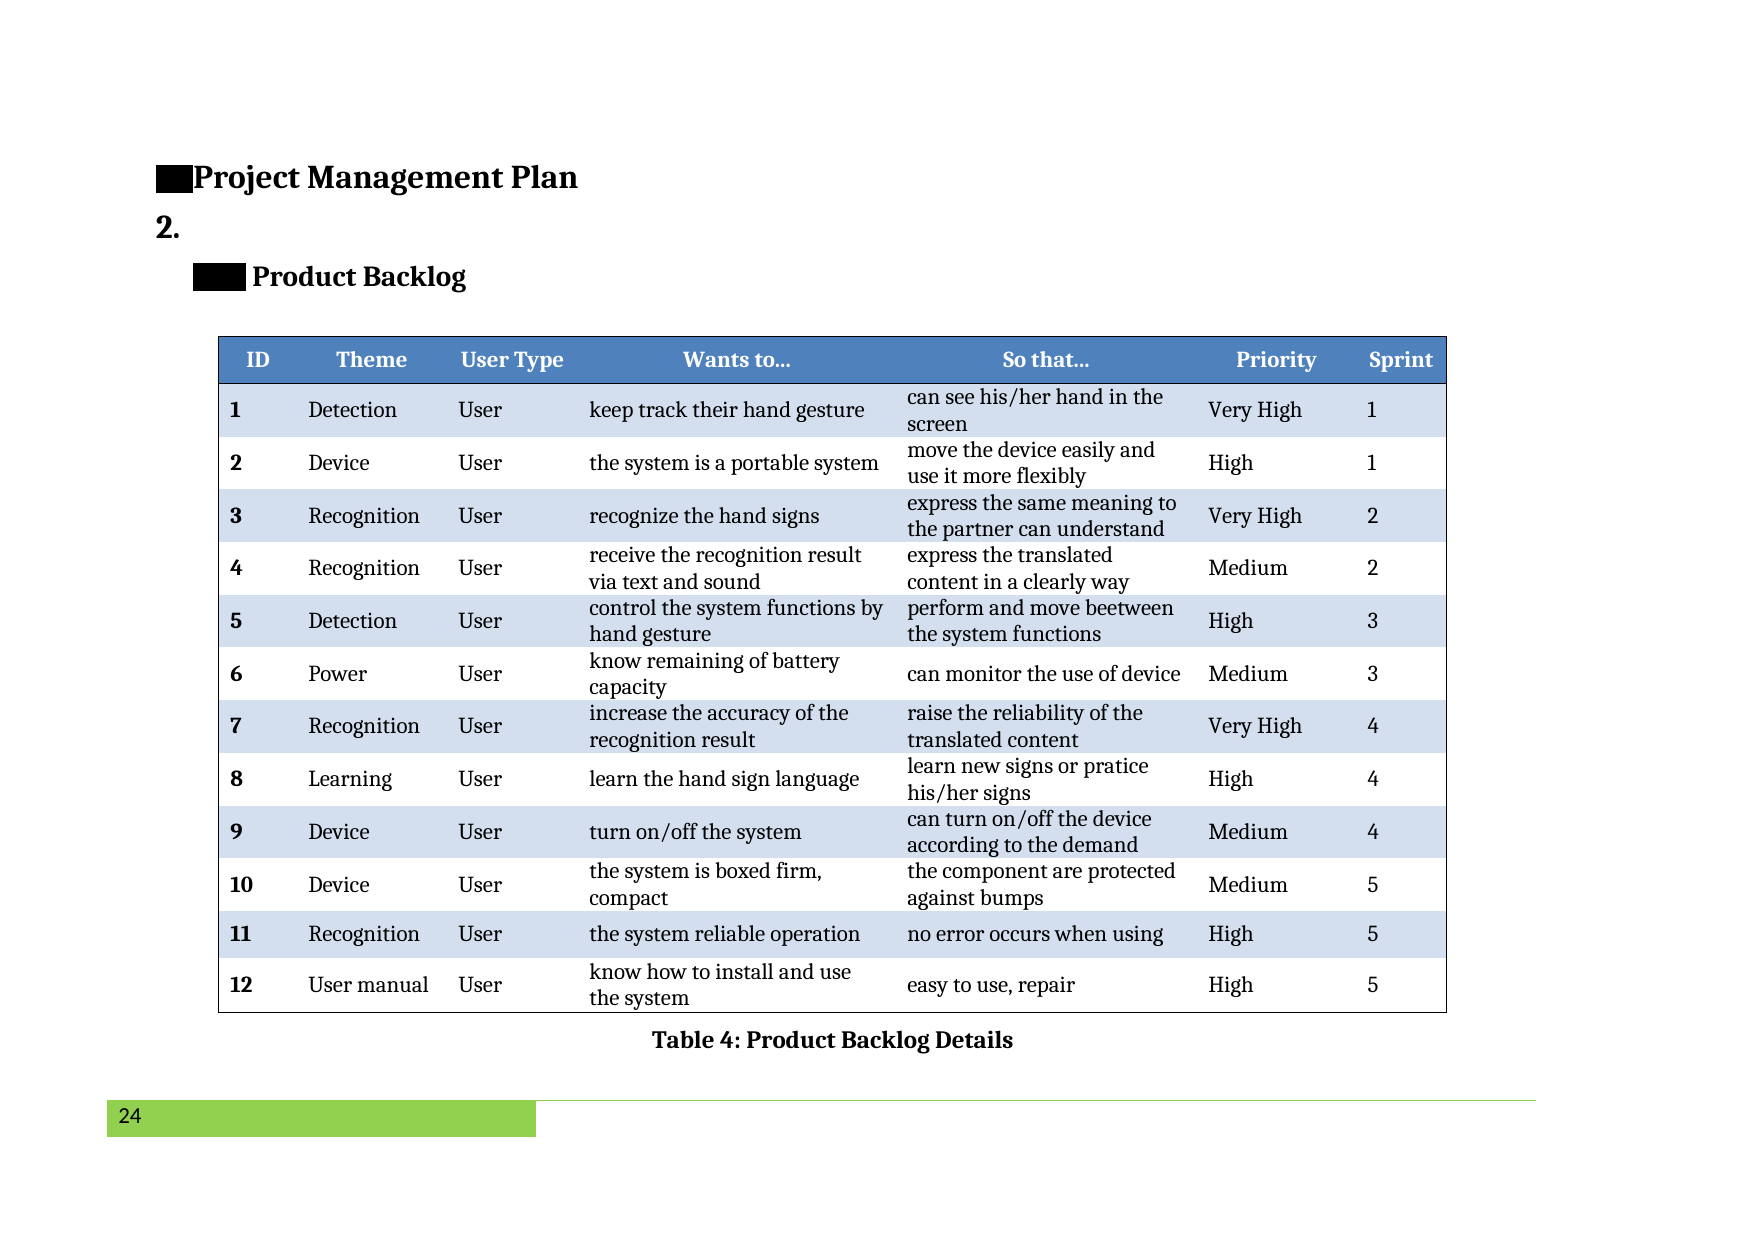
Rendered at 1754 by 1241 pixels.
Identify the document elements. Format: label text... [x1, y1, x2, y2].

table_cell Power [297, 648, 447, 700]
table_cell 3 [1356, 648, 1446, 700]
table_cell keep track their hand gesture [578, 384, 896, 437]
subtitle Project Management Plan [156, 158, 1547, 196]
table_cell 1 [1356, 384, 1446, 437]
table_cell 8 [219, 753, 297, 806]
table_header Sprint [1356, 337, 1446, 383]
table_cell 2 [1356, 542, 1446, 595]
table_cell learn the hand sign language [578, 753, 896, 806]
table_cell know how to install and use the system [578, 958, 896, 1012]
table_cell 12 [219, 958, 297, 1012]
table_cell User [447, 911, 578, 958]
table_cell 4 [1356, 753, 1446, 806]
table_header Wants to... [578, 337, 896, 383]
table_cell Detection [297, 384, 447, 437]
table_cell User [447, 595, 578, 647]
table_cell Very High [1197, 700, 1356, 753]
table_cell Very High [1197, 384, 1356, 437]
table_cell the system reliable operation [578, 911, 896, 958]
table_cell User [447, 958, 578, 1012]
table_cell 9 [219, 806, 297, 858]
table_cell 1 [1356, 437, 1446, 489]
table_cell 1 [219, 384, 297, 437]
table_cell learn new signs or pratice his/her signs [896, 753, 1197, 806]
table_cell 5 [219, 595, 297, 647]
table_cell express the translated content in a clearly way [896, 542, 1197, 595]
table_cell perform and move beetween the system functions [896, 595, 1197, 647]
table_cell 4 [1356, 700, 1446, 753]
table_cell User [447, 648, 578, 700]
table_cell 2 [1356, 489, 1446, 542]
table_cell the system is a portable system [578, 437, 896, 489]
table_cell move the device easily and use it more flexibly [896, 437, 1197, 489]
table_cell 7 [219, 700, 297, 753]
table_cell User [447, 858, 578, 911]
table_cell 4 [1356, 806, 1446, 858]
table_cell 4 [219, 542, 297, 595]
table_header Priority [1197, 337, 1356, 383]
table_cell can turn on/off the device according to the demand [896, 806, 1197, 858]
table_cell User [447, 753, 578, 806]
table_cell can see his/her hand in the screen [896, 384, 1197, 437]
subtitle Product Backlog [193, 260, 1547, 293]
table_cell increase the accuracy of the recognition result [578, 700, 896, 753]
table_cell User manual [297, 958, 447, 1012]
table_cell Device [297, 858, 447, 911]
table_cell Detection [297, 595, 447, 647]
table_cell Recognition [297, 700, 447, 753]
table_cell Recognition [297, 542, 447, 595]
table_cell 6 [219, 648, 297, 700]
table_cell Device [297, 806, 447, 858]
table_cell 2 [219, 437, 297, 489]
table_cell easy to use, repair [896, 958, 1197, 1012]
table_cell control the system functions by hand gesture [578, 595, 896, 647]
table_cell no error occurs when using [896, 911, 1197, 958]
table_cell User [447, 384, 578, 437]
table_cell Recognition [297, 911, 447, 958]
table_cell Device [297, 437, 447, 489]
table_cell High [1197, 911, 1356, 958]
list Table 4: Product Backlog Details [118, 1026, 1547, 1054]
table_header ID [219, 337, 297, 383]
table_cell User [447, 437, 578, 489]
table_header Theme [297, 337, 447, 383]
table_cell High [1197, 437, 1356, 489]
table_cell User [447, 542, 578, 595]
table_cell can monitor the use of device [896, 648, 1197, 700]
table_cell Medium [1197, 858, 1356, 911]
table_cell 10 [219, 858, 297, 911]
table_cell receive the recognition result via text and sound [578, 542, 896, 595]
table_cell know remaining of battery capacity [578, 648, 896, 700]
table_cell 5 [1356, 958, 1446, 1012]
table_cell Learning [297, 753, 447, 806]
table_cell User [447, 806, 578, 858]
table_cell Medium [1197, 542, 1356, 595]
table_cell User [447, 700, 578, 753]
table_cell the component are protected against bumps [896, 858, 1197, 911]
table_cell Very High [1197, 489, 1356, 542]
table_cell 5 [1356, 911, 1446, 958]
table_cell Medium [1197, 806, 1356, 858]
table_cell recognize the hand signs [578, 489, 896, 542]
table_cell User [447, 489, 578, 542]
table_cell 11 [219, 911, 297, 958]
table_header User Type [447, 337, 578, 383]
table_cell 3 [219, 489, 297, 542]
table_header So that... [896, 337, 1197, 383]
table_cell express the same meaning to the partner can understand [896, 489, 1197, 542]
table_cell High [1197, 958, 1356, 1012]
table_cell High [1197, 753, 1356, 806]
table_cell 3 [1356, 595, 1446, 647]
table_cell Medium [1197, 648, 1356, 700]
table_cell the system is boxed firm, compact [578, 858, 896, 911]
table_cell High [1197, 595, 1356, 647]
table_cell Recognition [297, 489, 447, 542]
table_cell 5 [1356, 858, 1446, 911]
table_cell turn on/off the system [578, 806, 896, 858]
table_cell raise the reliability of the translated content [896, 700, 1197, 753]
